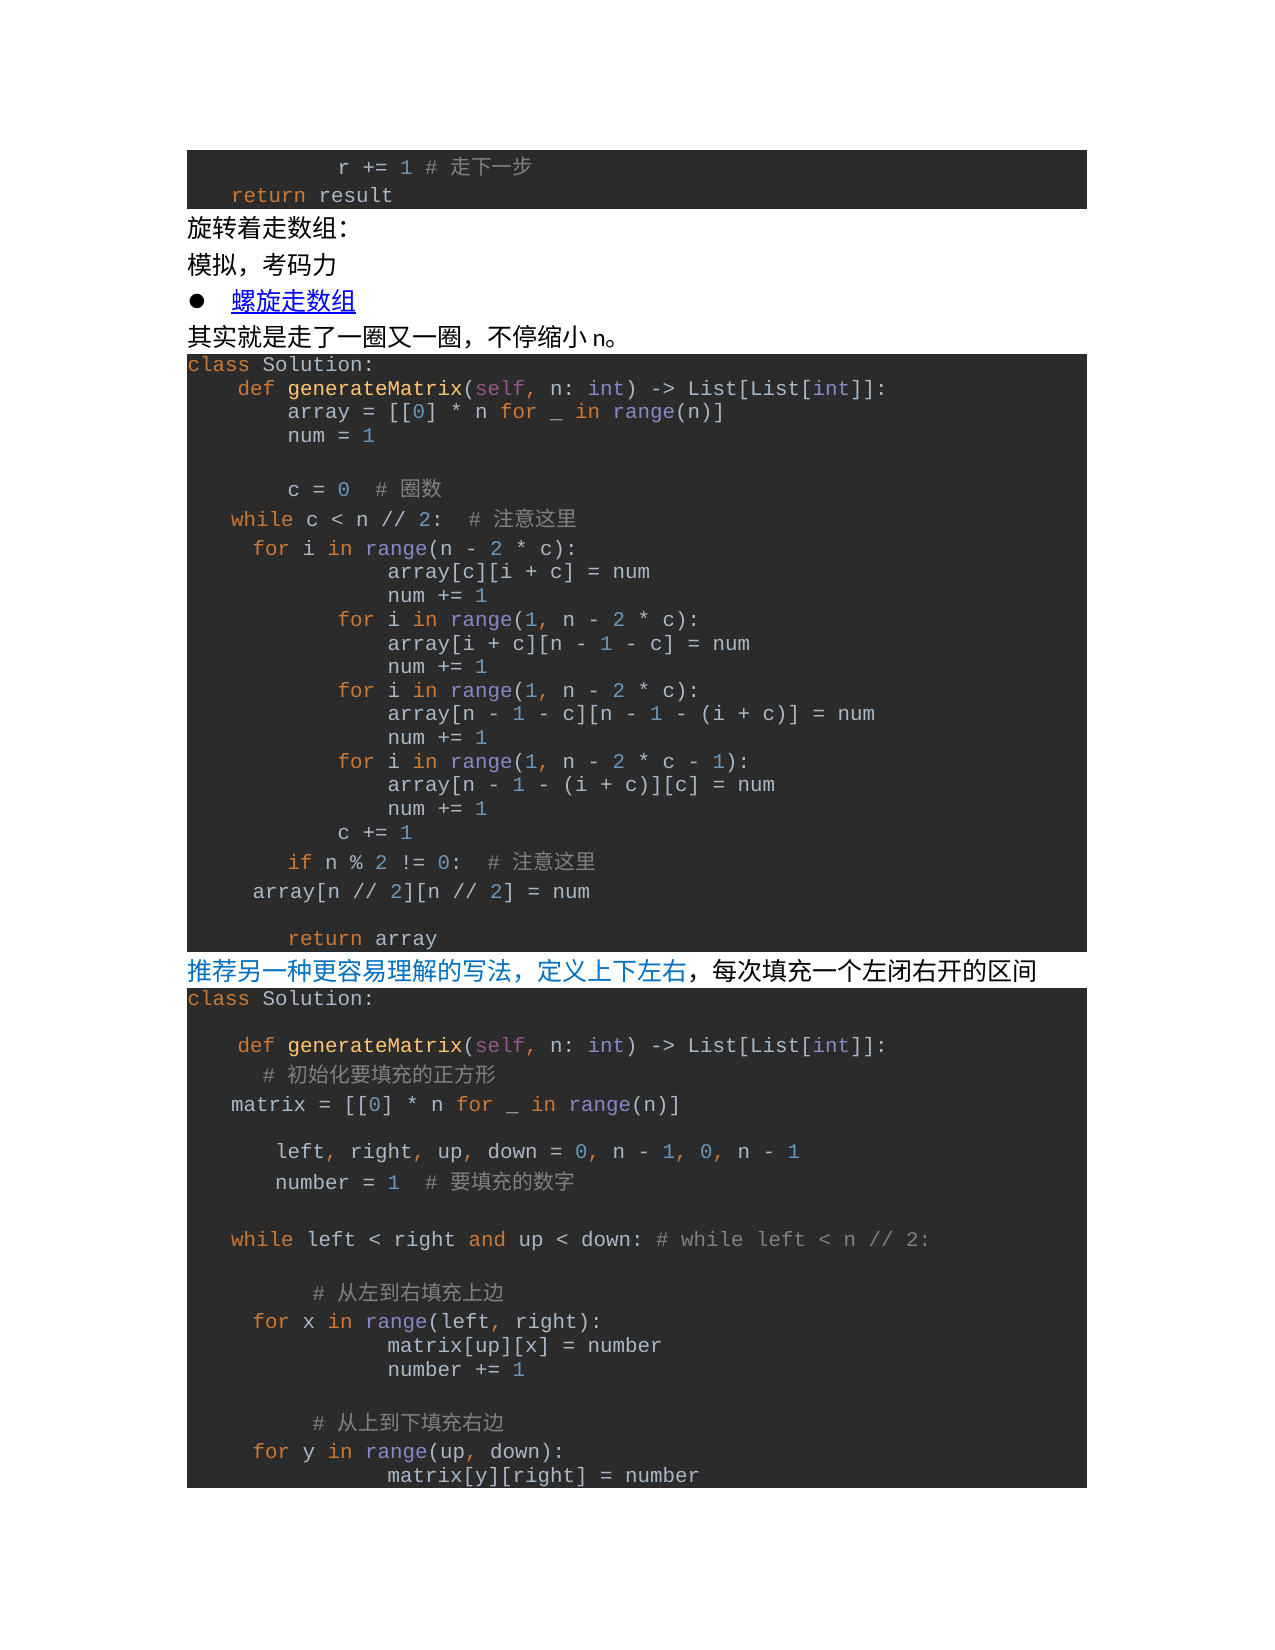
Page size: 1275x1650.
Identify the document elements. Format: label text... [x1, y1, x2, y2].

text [187, 988, 1087, 1488]
text 其实就是走了一圈又一圈，不停缩小n。 [187, 318, 1087, 354]
text 旋转着走数组： [187, 209, 1087, 245]
text 推荐另一种更容易理解的写法，定义上下左右，每次填充一个左闭右开的区间 [187, 952, 1087, 988]
list 螺旋走数组 [187, 281, 1087, 318]
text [187, 150, 1087, 209]
text 模拟，考码力 [187, 245, 1087, 281]
text class Solution: def generateMatrix(self, n: int) -> List[List[int]]: array = [[0] * n for _ in range(n)] num = 1 c = 0 # 圈数 while c < n // 2: # 注意这里 for i in range(n - 2 * c): array[c][i + c] = num num += 1 for i in range(1, n - 2 * c): array[i + c][n - 1 - c] = num num += 1 for i in range(1, n - 2 * c): array[n - 1 - c][n - 1 - (i + c)] = num num += 1 for i in range(1, n - 2 * c - 1): array[n - 1 - (i + c)][c] = num num += 1 c += 1 if n % 2 != 0: # 注意这里 array[n // 2][n // 2] = num return array [187, 354, 1087, 952]
